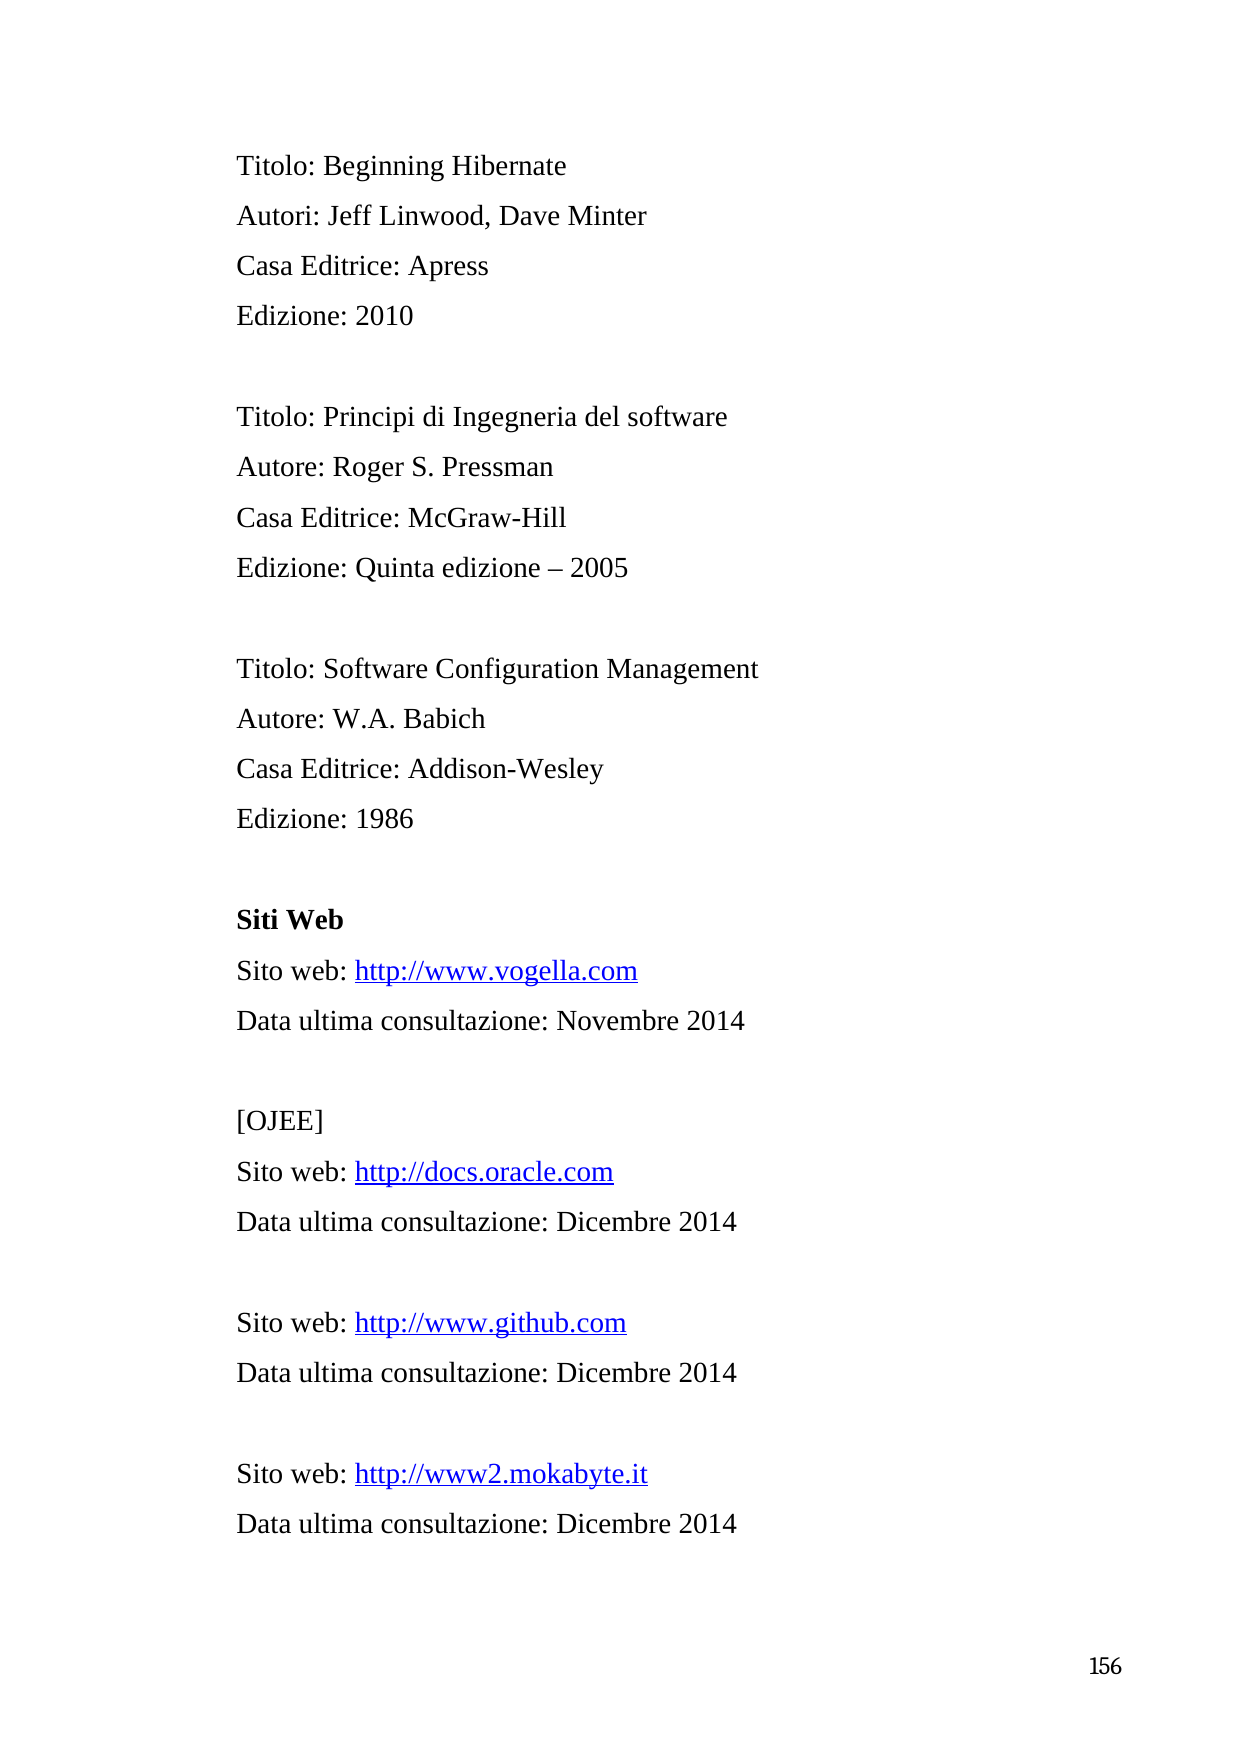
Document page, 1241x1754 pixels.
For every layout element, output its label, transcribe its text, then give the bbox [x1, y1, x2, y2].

text Sito web: http://www.vogella.com [236, 953, 1122, 986]
text Sito web: http://docs.oracle.com [236, 1154, 1122, 1187]
text Autore: Roger S. Pressman [236, 449, 1122, 483]
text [236, 1204, 1122, 1238]
text Edizione: 2010 [236, 298, 1122, 332]
text Titolo: Beginning Hibernate [236, 148, 1122, 181]
text Edizione: 1986 [236, 802, 1122, 835]
text Titolo: Software Configuration Management [236, 651, 1122, 684]
text Sito web: http://www2.mokabyte.it [236, 1456, 1122, 1489]
text Autori: Jeff Linwood, Dave Minter [236, 198, 1122, 231]
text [236, 1506, 1122, 1539]
text Casa Editrice: McGraw-Hill [236, 500, 1122, 533]
text Autore: W.A. Babich [236, 701, 1122, 734]
text Siti Web [236, 902, 1122, 936]
text [OJEE] [236, 1103, 1122, 1137]
text Casa Editrice: Addison-Wesley [236, 751, 1122, 785]
text Sito web: http://www.github.com [236, 1305, 1122, 1338]
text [236, 1355, 1122, 1389]
text Edizione: Quinta edizione – 2005 [236, 550, 1122, 584]
text Casa Editrice: Apress [236, 248, 1122, 282]
text Data ultima consultazione: Novembre 2014 [236, 1003, 1122, 1036]
text Titolo: Principi di Ingegneria del software [236, 399, 1122, 433]
